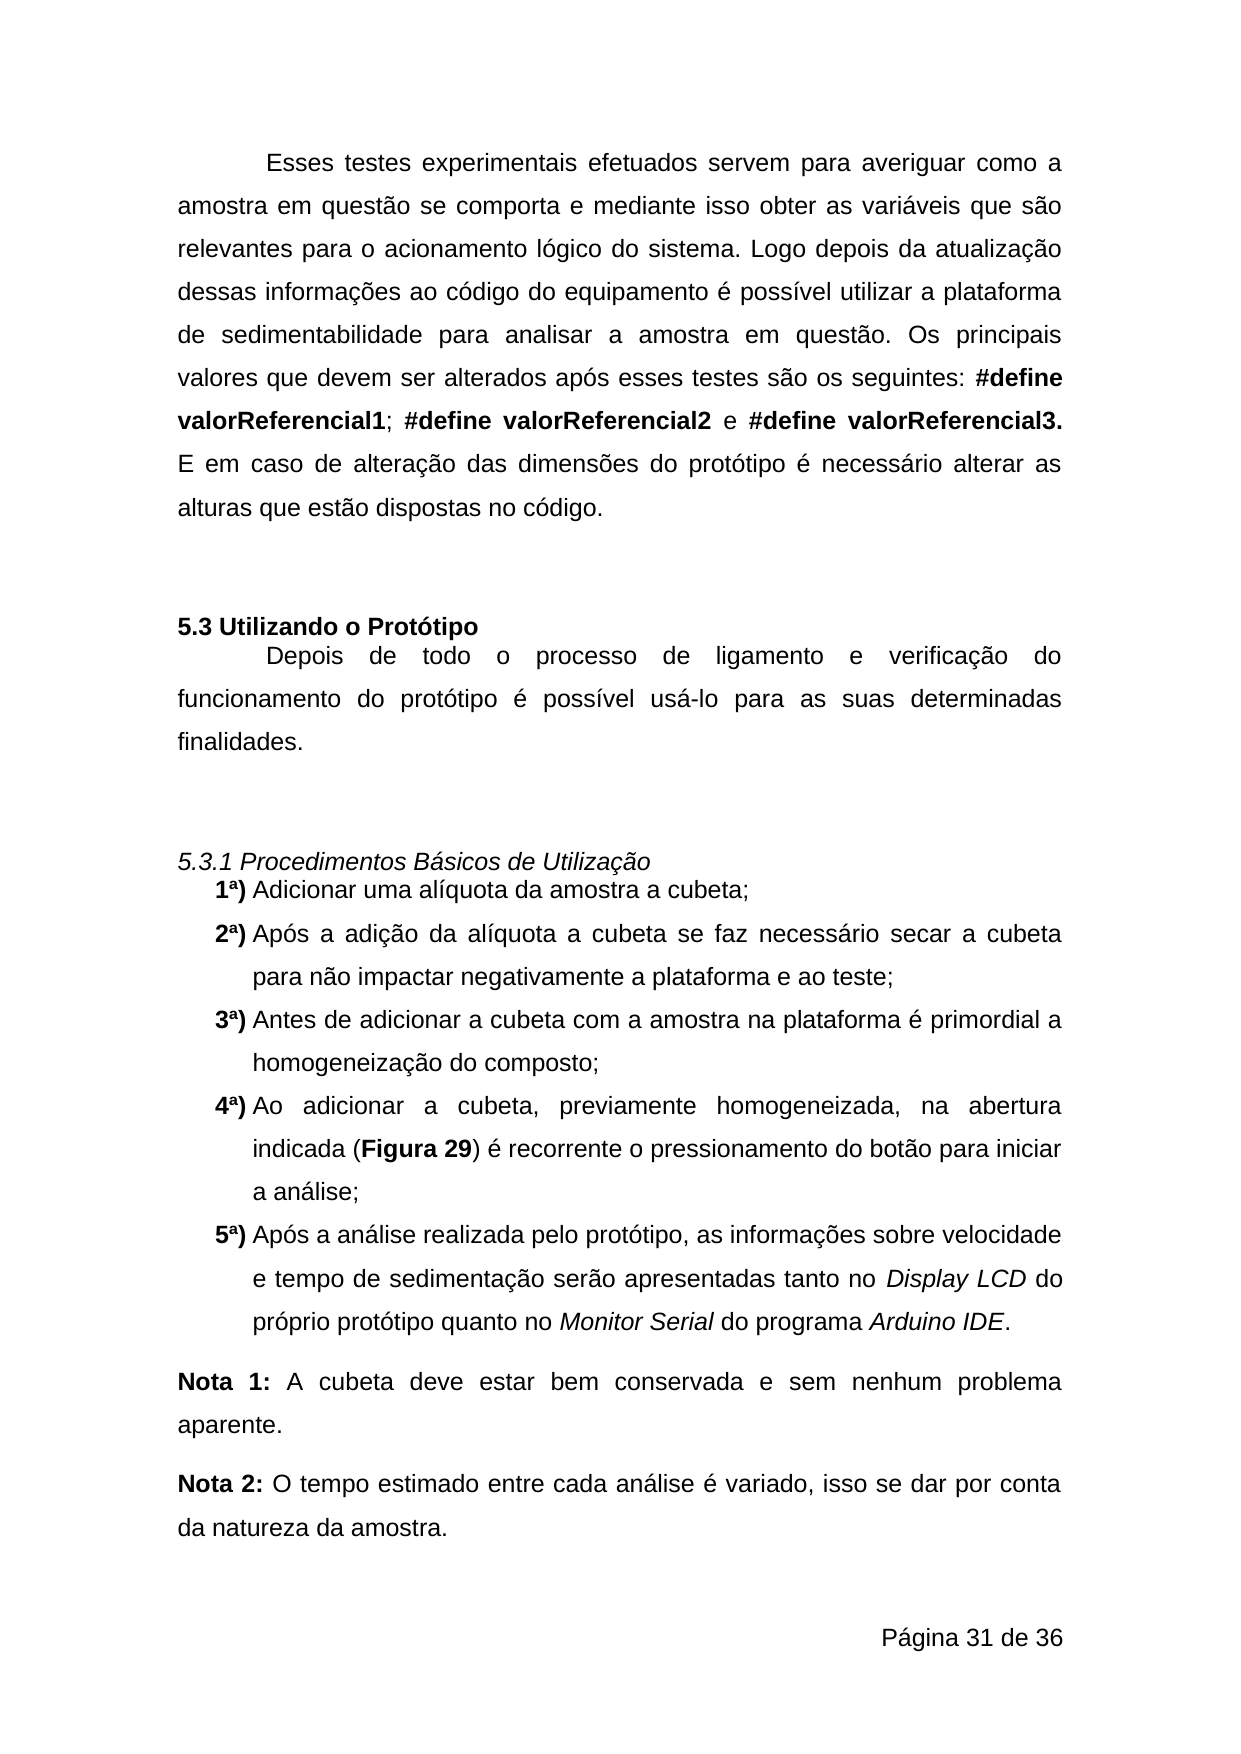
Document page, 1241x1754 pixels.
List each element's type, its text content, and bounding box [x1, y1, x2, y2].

list Antes de adicionar a cubeta com a amostra na plataforma é primordial a homogeneização do composto; [215, 1005, 1063, 1077]
list Ao adicionar a cubeta, previamente homogeneizada, na abertura indicada (Figura 29) é recorrente o pressionamento do botão para iniciar a análise; [215, 1091, 1063, 1206]
text Nota 1: A cubeta deve estar bem conservada e sem nenhum problema aparente. [177, 1367, 1063, 1438]
list Adicionar uma alíquota da amostra a cubeta; [215, 876, 1063, 904]
subtitle 5.3.1 Procedimentos Básicos de Utilização [177, 847, 1063, 876]
subtitle 5.3 Utilizando o Protótipo [177, 612, 1063, 641]
text Esses testes experimentais efetuados servem para averiguar como a amostra em questão se comporta e mediante isso obter as variáveis que são relevantes para o acionamento lógico do sistema. Logo depois da atualização dessas informações ao código do equipamento é possível utilizar a plataforma de sedimentabilidade para analisar a amostra em questão. Os principais valores que devem ser alterados após esses testes são os seguintes: #define valorReferencial1; #define valorReferencial2 e #define valorReferencial3. E em caso de alteração das dimensões do protótipo é necessário alterar as alturas que estão dispostas no código. [177, 148, 1063, 521]
list Após a análise realizada pelo protótipo, as informações sobre velocidade e tempo de sedimentação serão apresentadas tanto no Display LCD do próprio protótipo quanto no Monitor Serial do programa Arduino IDE. [215, 1221, 1063, 1336]
text Nota 2: O tempo estimado entre cada análise é variado, isso se dar por conta da natureza da amostra. [177, 1469, 1063, 1541]
list Após a adição da alíquota a cubeta se faz necessário secar a cubeta para não impactar negativamente a plataforma e ao teste; [215, 919, 1063, 991]
text Depois de todo o processo de ligamento e verificação do funcionamento do protótipo é possível usá-lo para as suas determinadas finalidades. [177, 641, 1063, 756]
